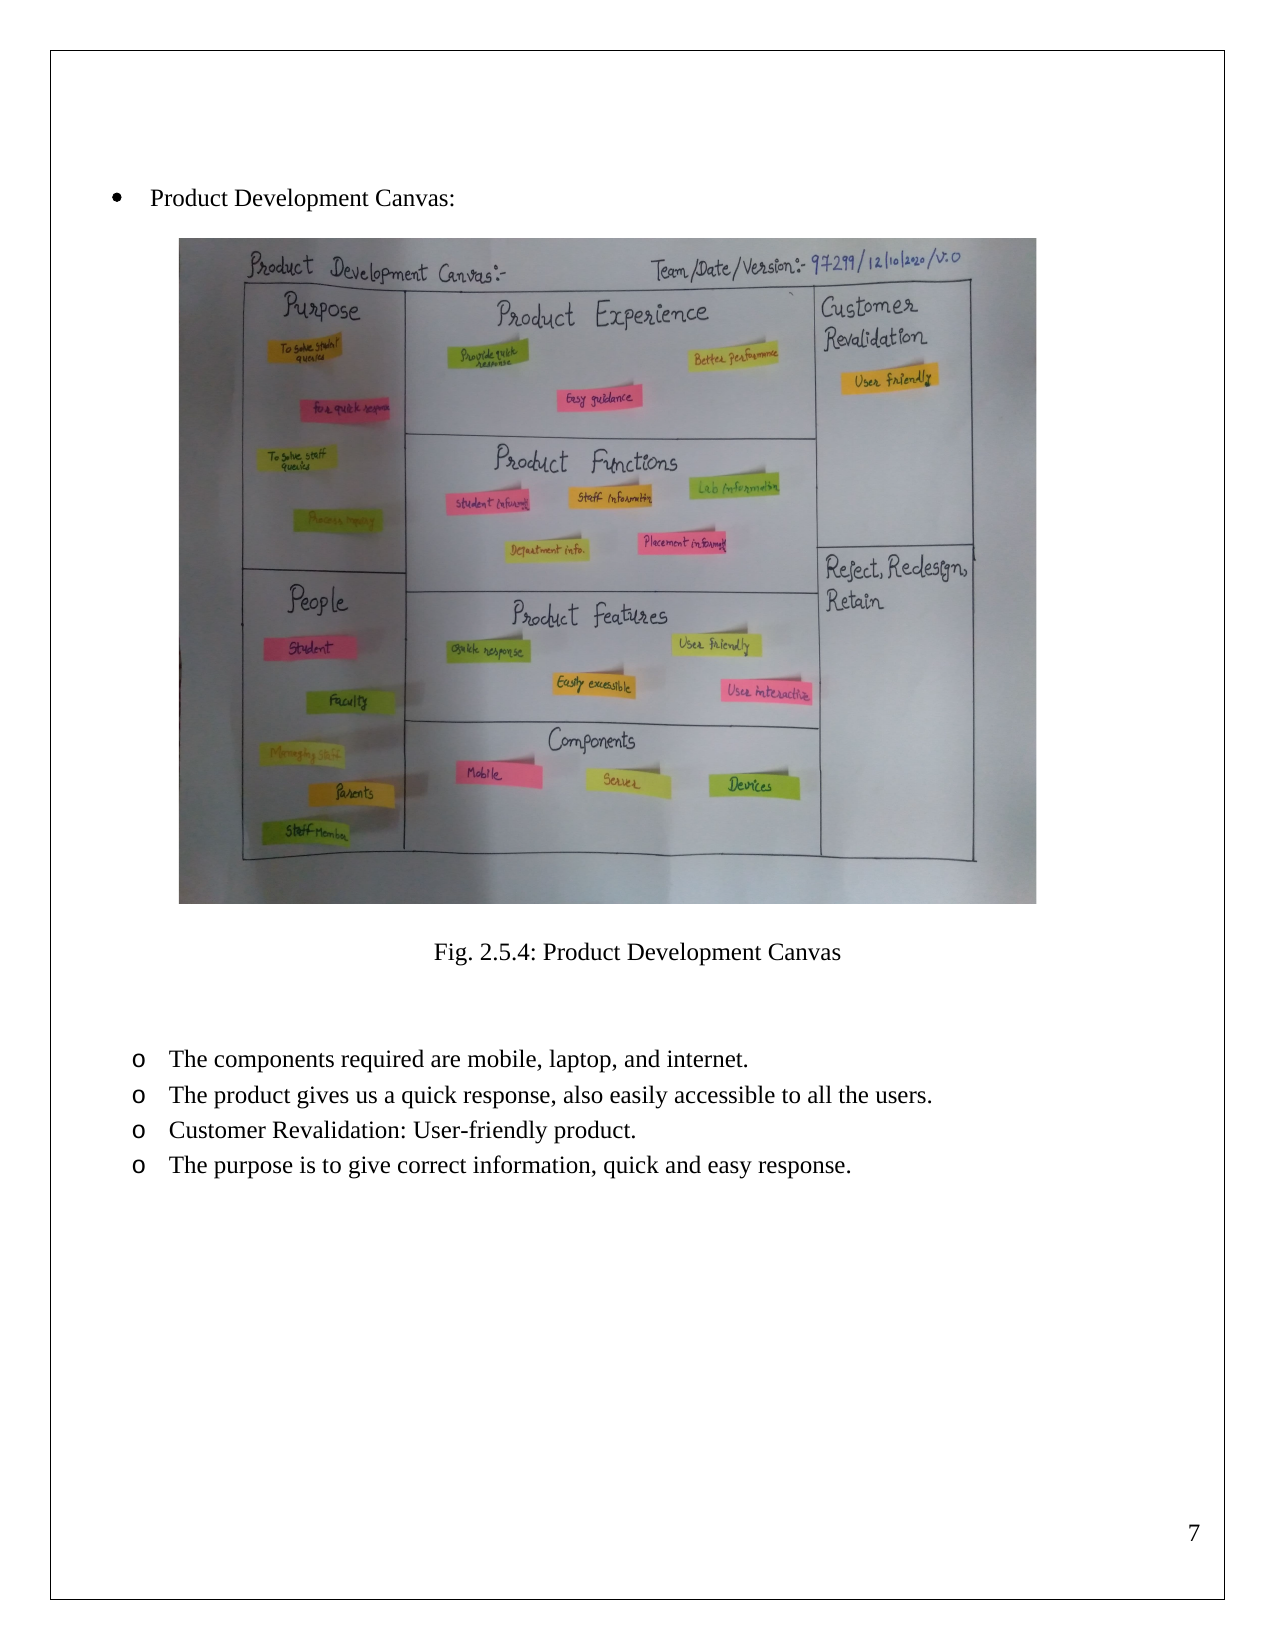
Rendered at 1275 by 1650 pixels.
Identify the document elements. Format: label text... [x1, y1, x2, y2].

list The product gives us a quick response, also easily accessible to all the users. [131, 1080, 1200, 1111]
list Product Development Canvas: [112, 183, 1200, 211]
list The purpose is to give correct information, quick and easy response. [131, 1151, 1200, 1181]
list Customer Revalidation: User-friendly product. [131, 1115, 1200, 1146]
list The components required are mobile, laptop, and internet. [131, 1044, 1200, 1075]
text Fig. 2.5.4: Product Development Canvas [75, 937, 1200, 965]
